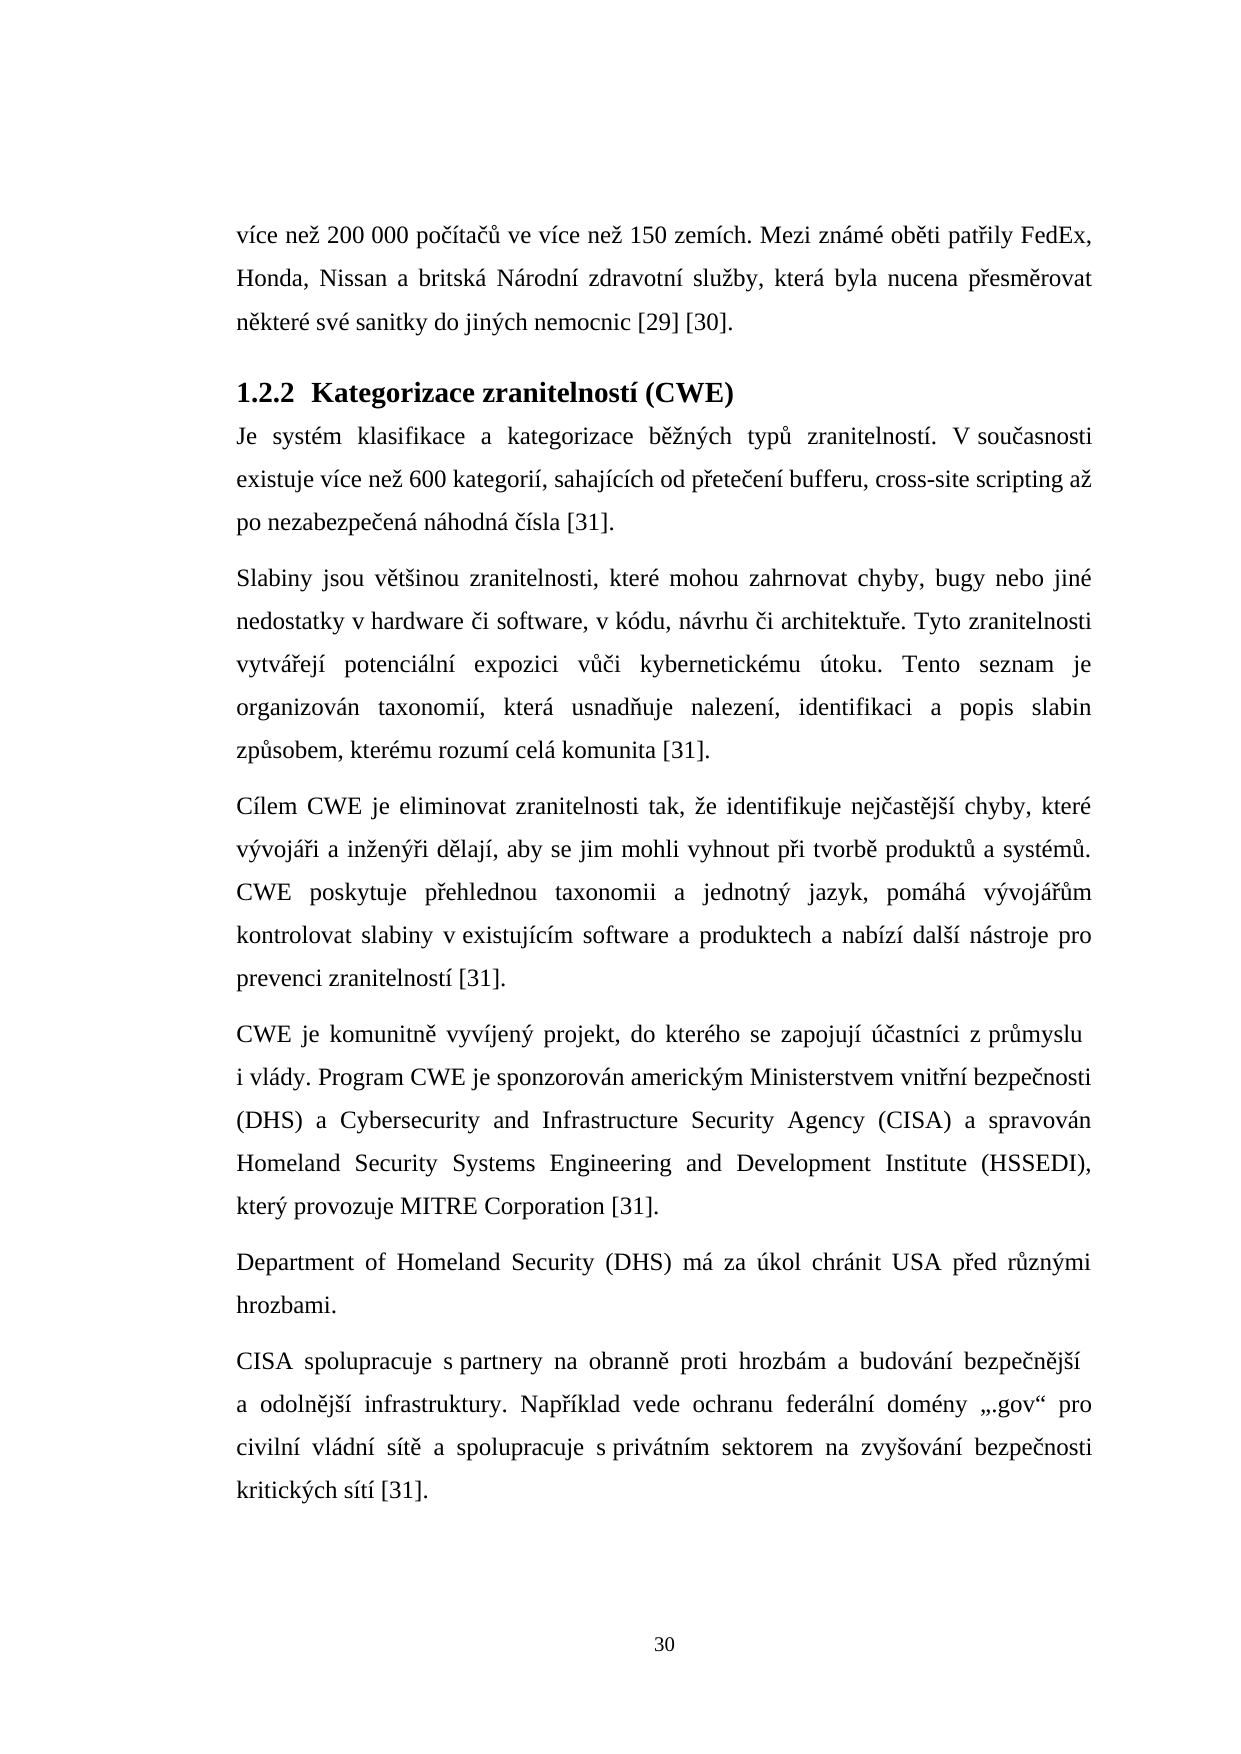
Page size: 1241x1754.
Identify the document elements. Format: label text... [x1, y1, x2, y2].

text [236, 220, 1092, 335]
text Cílem CWE je eliminovat zranitelnosti tak, že identifikuje nejčastější chyby, které vývojáři a inženýři dělají, aby se jim mohli vyhnout při tvorbě produktů a systémů. CWE poskytuje přehlednou taxonomii a jednotný jazyk, pomáhá vývojářům kontrolovat slabiny v existujícím software a produktech a nabízí další nástroje pro prevenci zranitelností [31]. [236, 791, 1092, 992]
text CWE je komunitně vyvíjený projekt, do kterého se zapojují účastníci z průmyslu i vlády. Program CWE je sponzorován americkým Ministerstvem vnitřní bezpečnosti (DHS) a Cybersecurity and Infrastructure Security Agency (CISA) a spravován Homeland Security Systems Engineering and Development Institute (HSSEDI), který provozuje MITRE Corporation [31]. [236, 1019, 1092, 1220]
text Slabiny jsou většinou zranitelnosti, které mohou zahrnovat chyby, bugy nebo jiné nedostatky v hardware či software, v kódu, návrhu či architektuře. Tyto zranitelnosti vytvářejí potenciální expozici vůči kybernetickému útoku. Tento seznam je organizován taxonomií, která usnadňuje nalezení, identifikaci a popis slabin způsobem, kterému rozumí celá komunita [31]. [236, 563, 1092, 764]
subtitle Kategorizace zranitelností (CWE) [236, 375, 1092, 408]
text Department of Homeland Security (DHS) má za úkol chránit USA před různými hrozbami. [236, 1247, 1092, 1319]
text CISA spolupracuje s partnery na obranně proti hrozbám a budování bezpečnější a odolnější infrastruktury. Například vede ochranu federální domény „.gov“ pro civilní vládní sítě a spolupracuje s privátním sektorem na zvyšování bezpečnosti kritických sítí [31]. [236, 1346, 1092, 1504]
text Je systém klasifikace a kategorizace běžných typů zranitelností. V současnosti existuje více než 600 kategorií, sahajících od přetečení bufferu, cross-site scripting až po nezabezpečená náhodná čísla [31]. [236, 421, 1092, 536]
